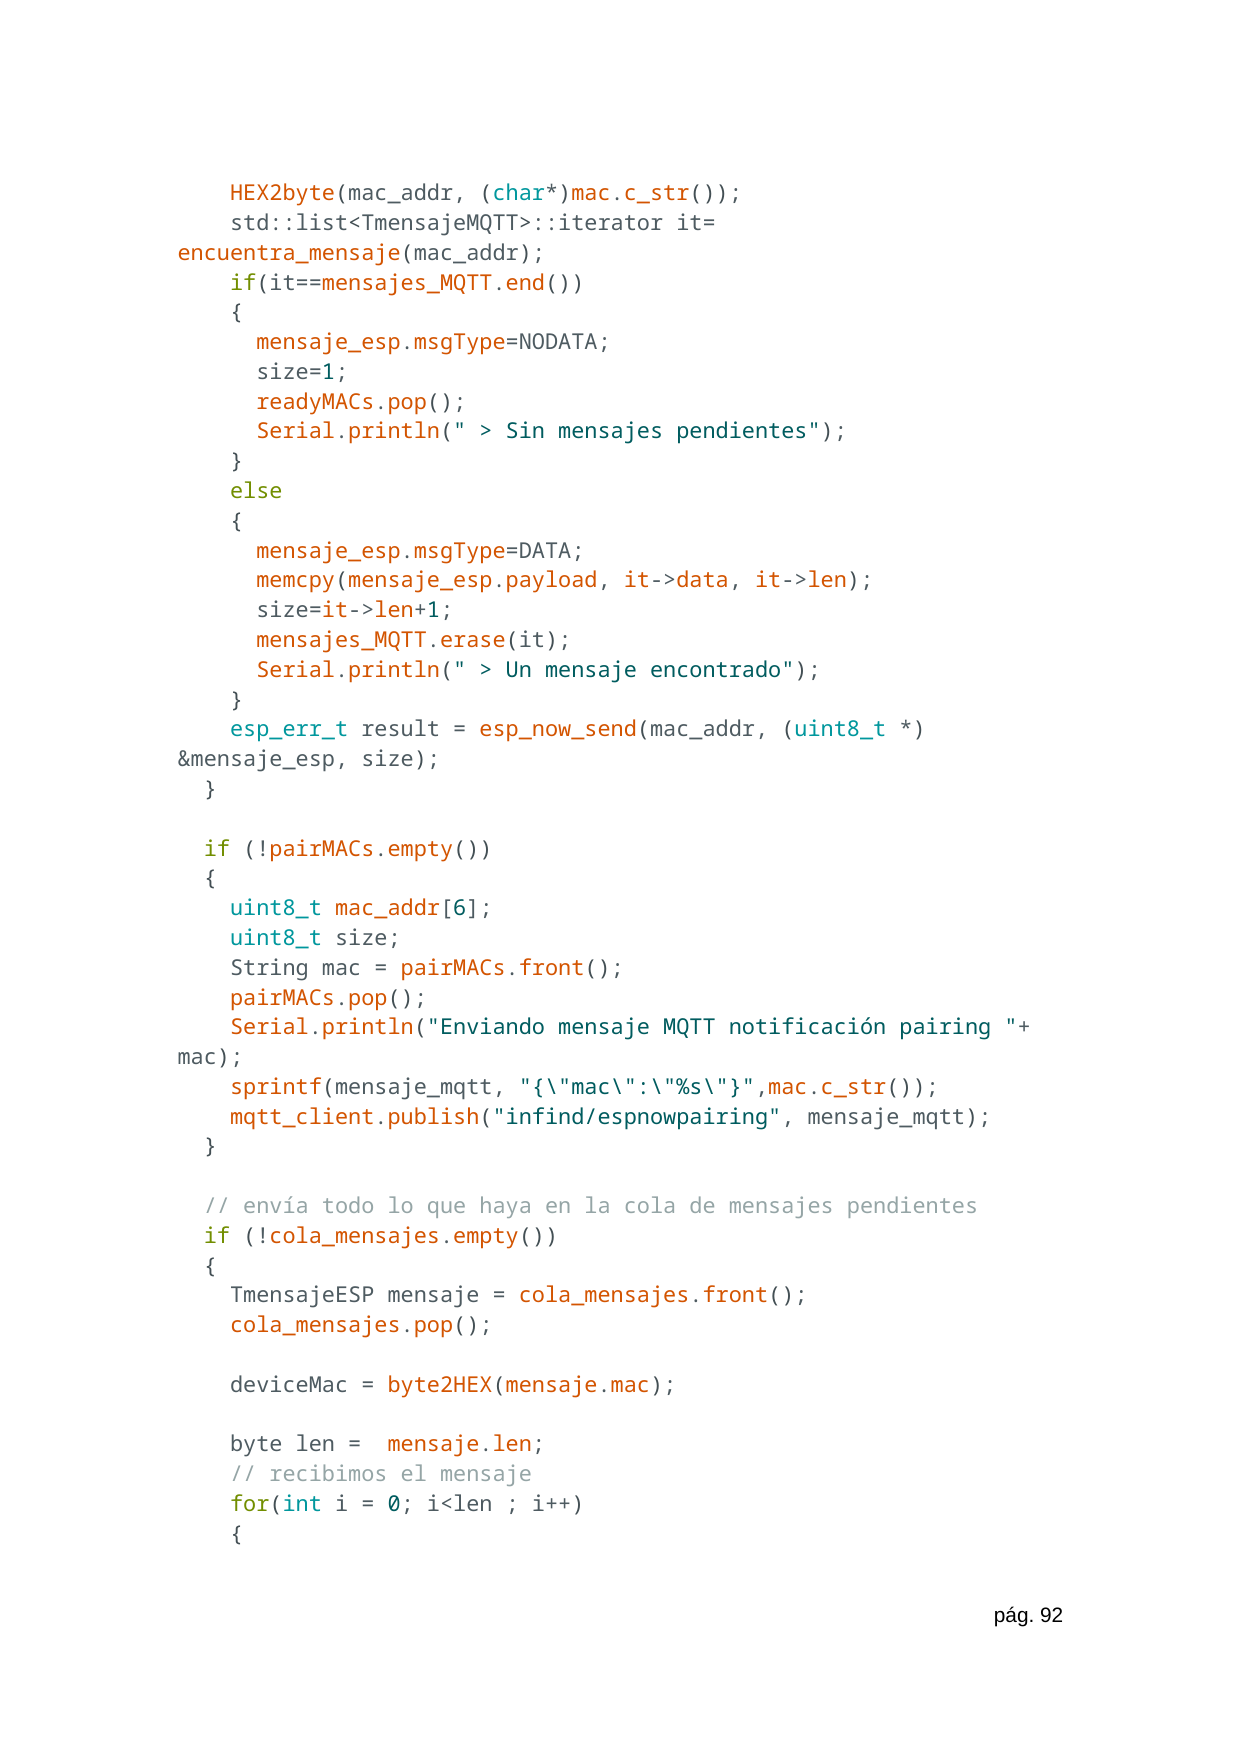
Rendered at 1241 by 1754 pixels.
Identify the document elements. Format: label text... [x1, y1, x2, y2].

text deviceMac = byte2HEX(mensaje.mac); [177, 1369, 1063, 1399]
text readyMACs.pop(); [177, 386, 1063, 416]
text { [177, 296, 1063, 326]
text esp_err_t result = esp_now_send(mac_addr, (uint8_t *) &mensaje_esp, size); [177, 713, 1063, 773]
text uint8_t size; [177, 922, 1063, 952]
text String mac = pairMACs.front(); [177, 952, 1063, 982]
text // recibimos el mensaje [177, 1458, 1063, 1488]
text TmensajeESP mensaje = cola_mensajes.front(); [177, 1279, 1063, 1309]
text } [177, 773, 1063, 803]
text } [177, 1131, 1063, 1160]
text mqtt_client.publish("infind/espnowpairing", mensaje_mqtt); [177, 1101, 1063, 1131]
text Serial.println("Enviando mensaje MQTT notificación pairing "+ mac); [177, 1011, 1063, 1071]
text else [177, 475, 1063, 505]
text mensaje_esp.msgType=DATA; [177, 535, 1063, 564]
text if (!cola_mensajes.empty()) [177, 1220, 1063, 1250]
text // envía todo lo que haya en la cola de mensajes pendientes [177, 1190, 1063, 1220]
text size=1; [177, 356, 1063, 386]
text mensaje_esp.msgType=NODATA; [177, 326, 1063, 356]
text { [177, 862, 1063, 892]
text byte len = mensaje.len; [177, 1428, 1063, 1458]
text { [177, 1250, 1063, 1279]
text sprintf(mensaje_mqtt, "{\"mac\":\"%s\"}",mac.c_str()); [177, 1071, 1063, 1101]
text pairMACs.pop(); [177, 982, 1063, 1011]
text { [177, 1518, 1063, 1548]
text size=it->len+1; [177, 594, 1063, 624]
text mensajes_MQTT.erase(it); [177, 624, 1063, 654]
text if(it==mensajes_MQTT.end()) [177, 267, 1063, 296]
text memcpy(mensaje_esp.payload, it->data, it->len); [177, 564, 1063, 594]
text uint8_t mac_addr[6]; [177, 892, 1063, 922]
text Serial.println(" > Un mensaje encontrado"); [177, 654, 1063, 684]
text } [177, 684, 1063, 713]
text } [177, 445, 1063, 475]
text { [177, 505, 1063, 535]
text HEX2byte(mac_addr, (char*)mac.c_str()); [177, 177, 1063, 207]
text if (!pairMACs.empty()) [177, 833, 1063, 862]
text cola_mensajes.pop(); [177, 1309, 1063, 1339]
text for(int i = 0; i<len ; i++) [177, 1488, 1063, 1518]
text std::list<TmensajeMQTT>::iterator it= encuentra_mensaje(mac_addr); [177, 207, 1063, 267]
text Serial.println(" > Sin mensajes pendientes"); [177, 416, 1063, 445]
